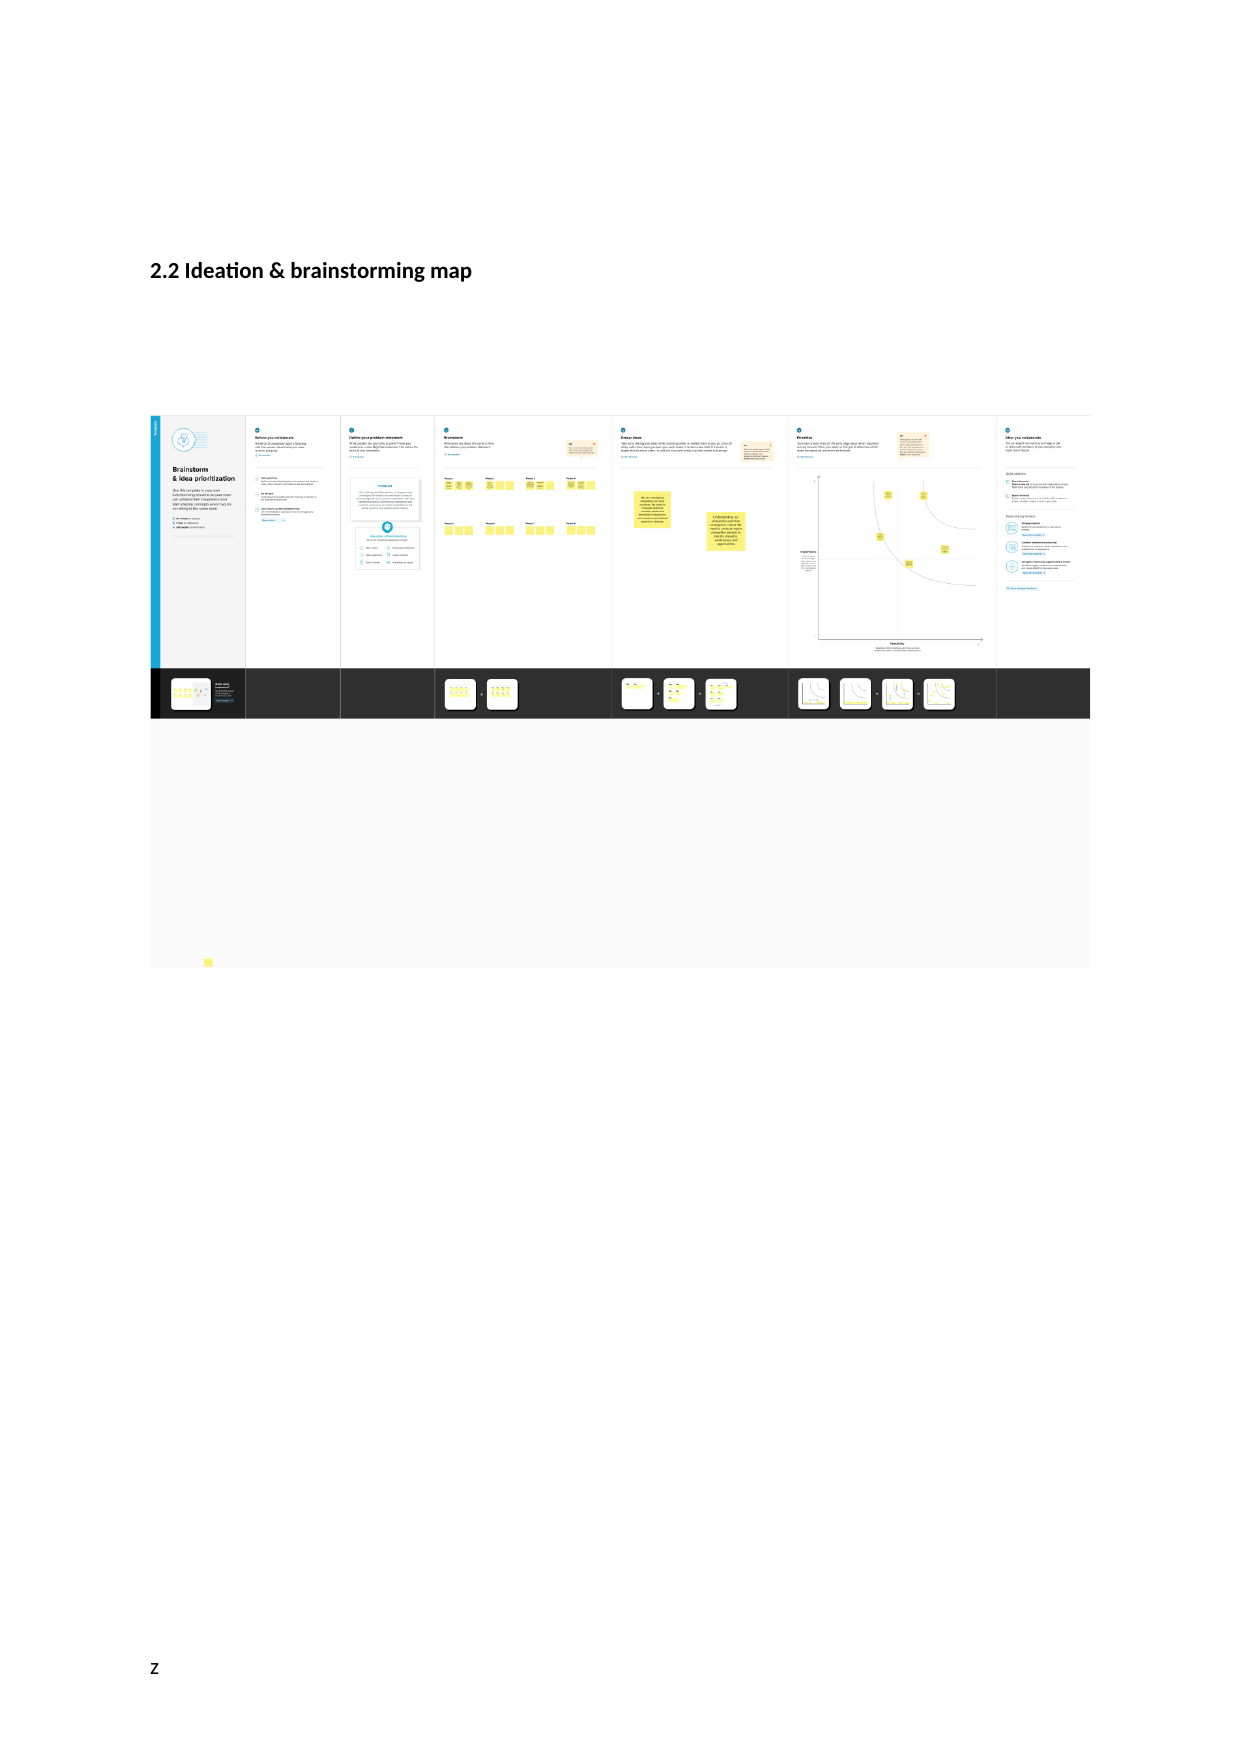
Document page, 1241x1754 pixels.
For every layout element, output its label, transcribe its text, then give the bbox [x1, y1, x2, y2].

text 2.2 Ideation & brainstorming map [150, 256, 1090, 284]
picture [150, 415, 1091, 967]
